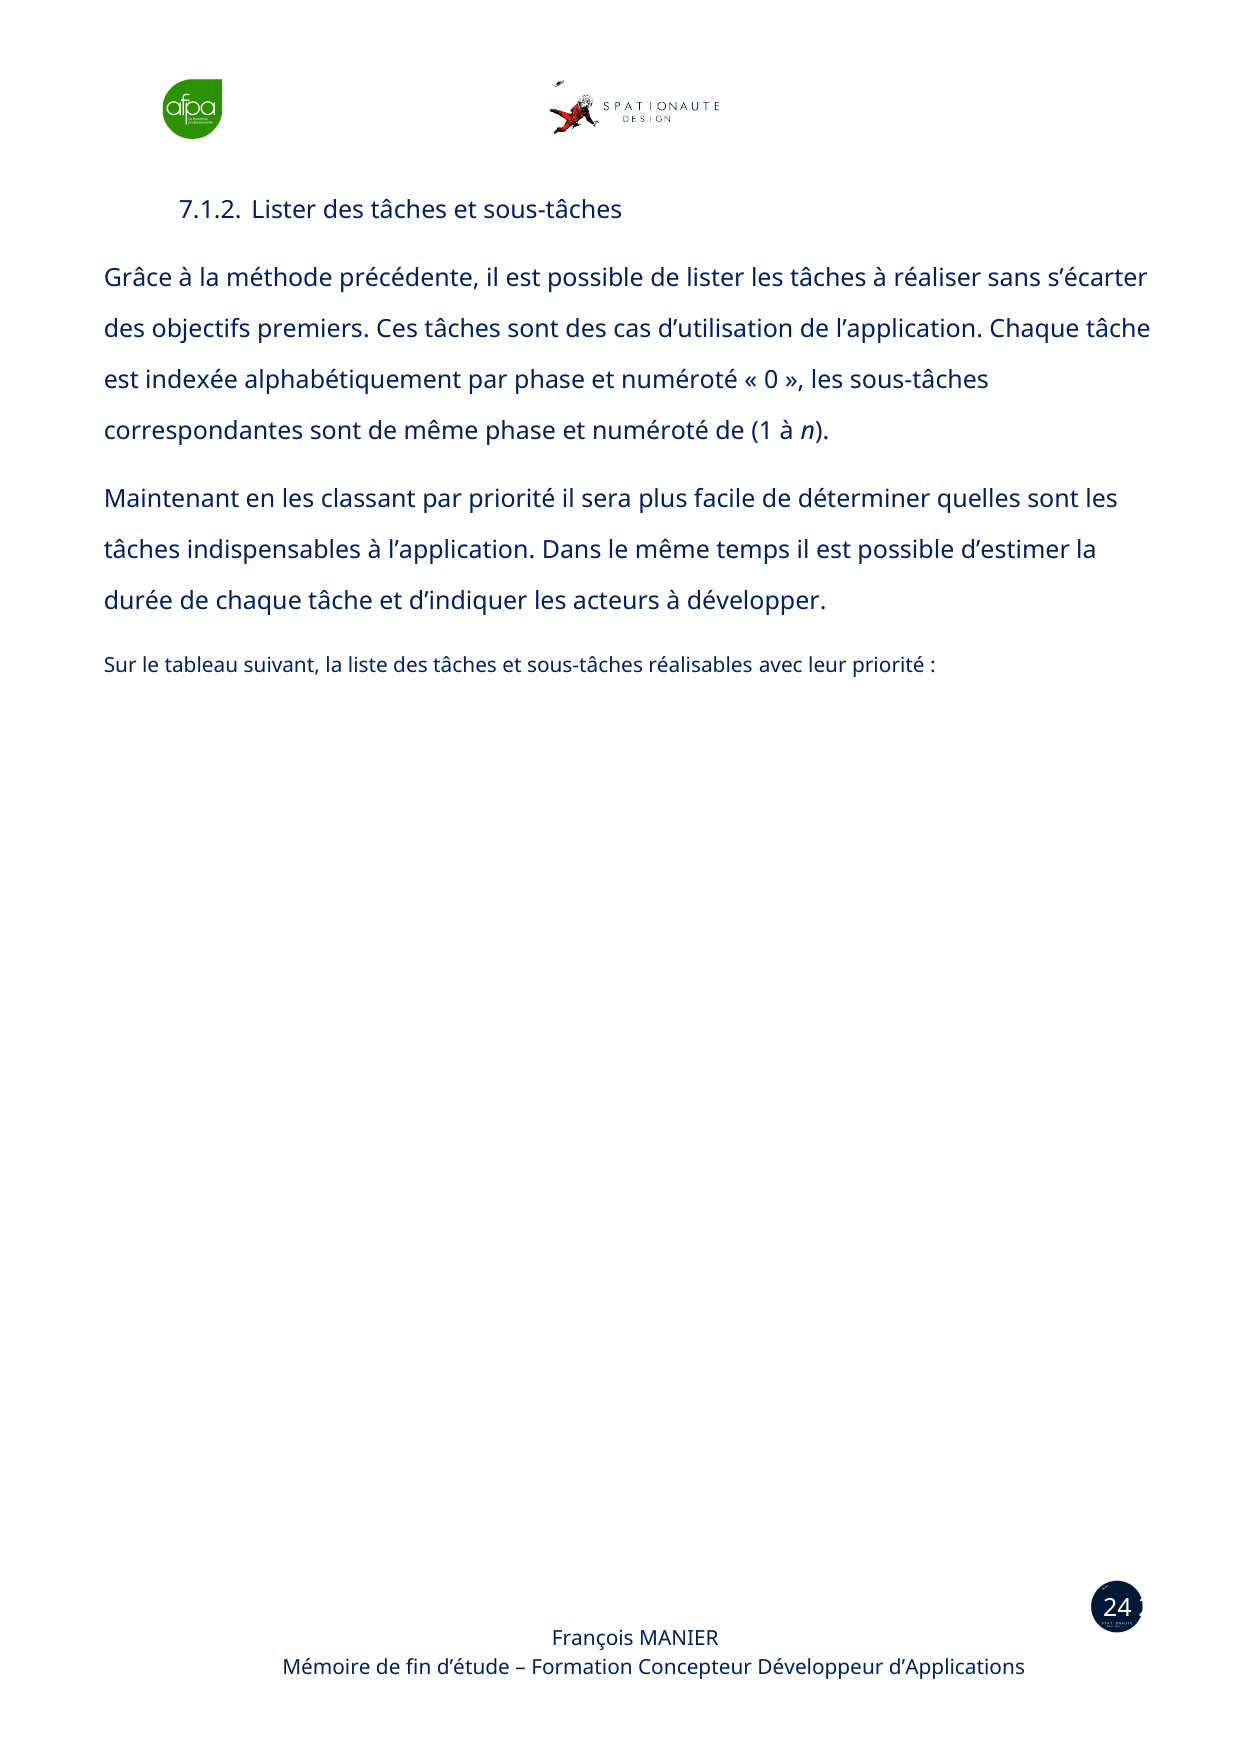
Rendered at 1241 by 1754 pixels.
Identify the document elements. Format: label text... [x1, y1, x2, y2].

picture [162, 75, 223, 141]
text Grâce à la méthode précédente, il est possible de lister les tâches à réaliser sans s’écarter des objectifs premiers. Ces tâches sont des cas d’utilisation de l’application. Chaque tâche est indexée alphabétiquement par phase et numéroté « 0 », les sous-tâches correspondantes sont de même phase et numéroté de (1 à n). [103, 260, 1167, 447]
picture [1091, 1580, 1143, 1633]
list Lister des tâches et sous-tâches [178, 192, 1167, 226]
picture [531, 73, 739, 141]
text Sur le tableau suivant, la liste des tâches et sous-tâches réalisables avec leur priorité : [103, 650, 1167, 679]
text Maintenant en les classant par priorité il sera plus facile de déterminer quelles sont les tâches indispensables à l’application. Dans le même temps il est possible d’estimer la durée de chaque tâche et d’indiquer les acteurs à développer. [103, 481, 1167, 617]
